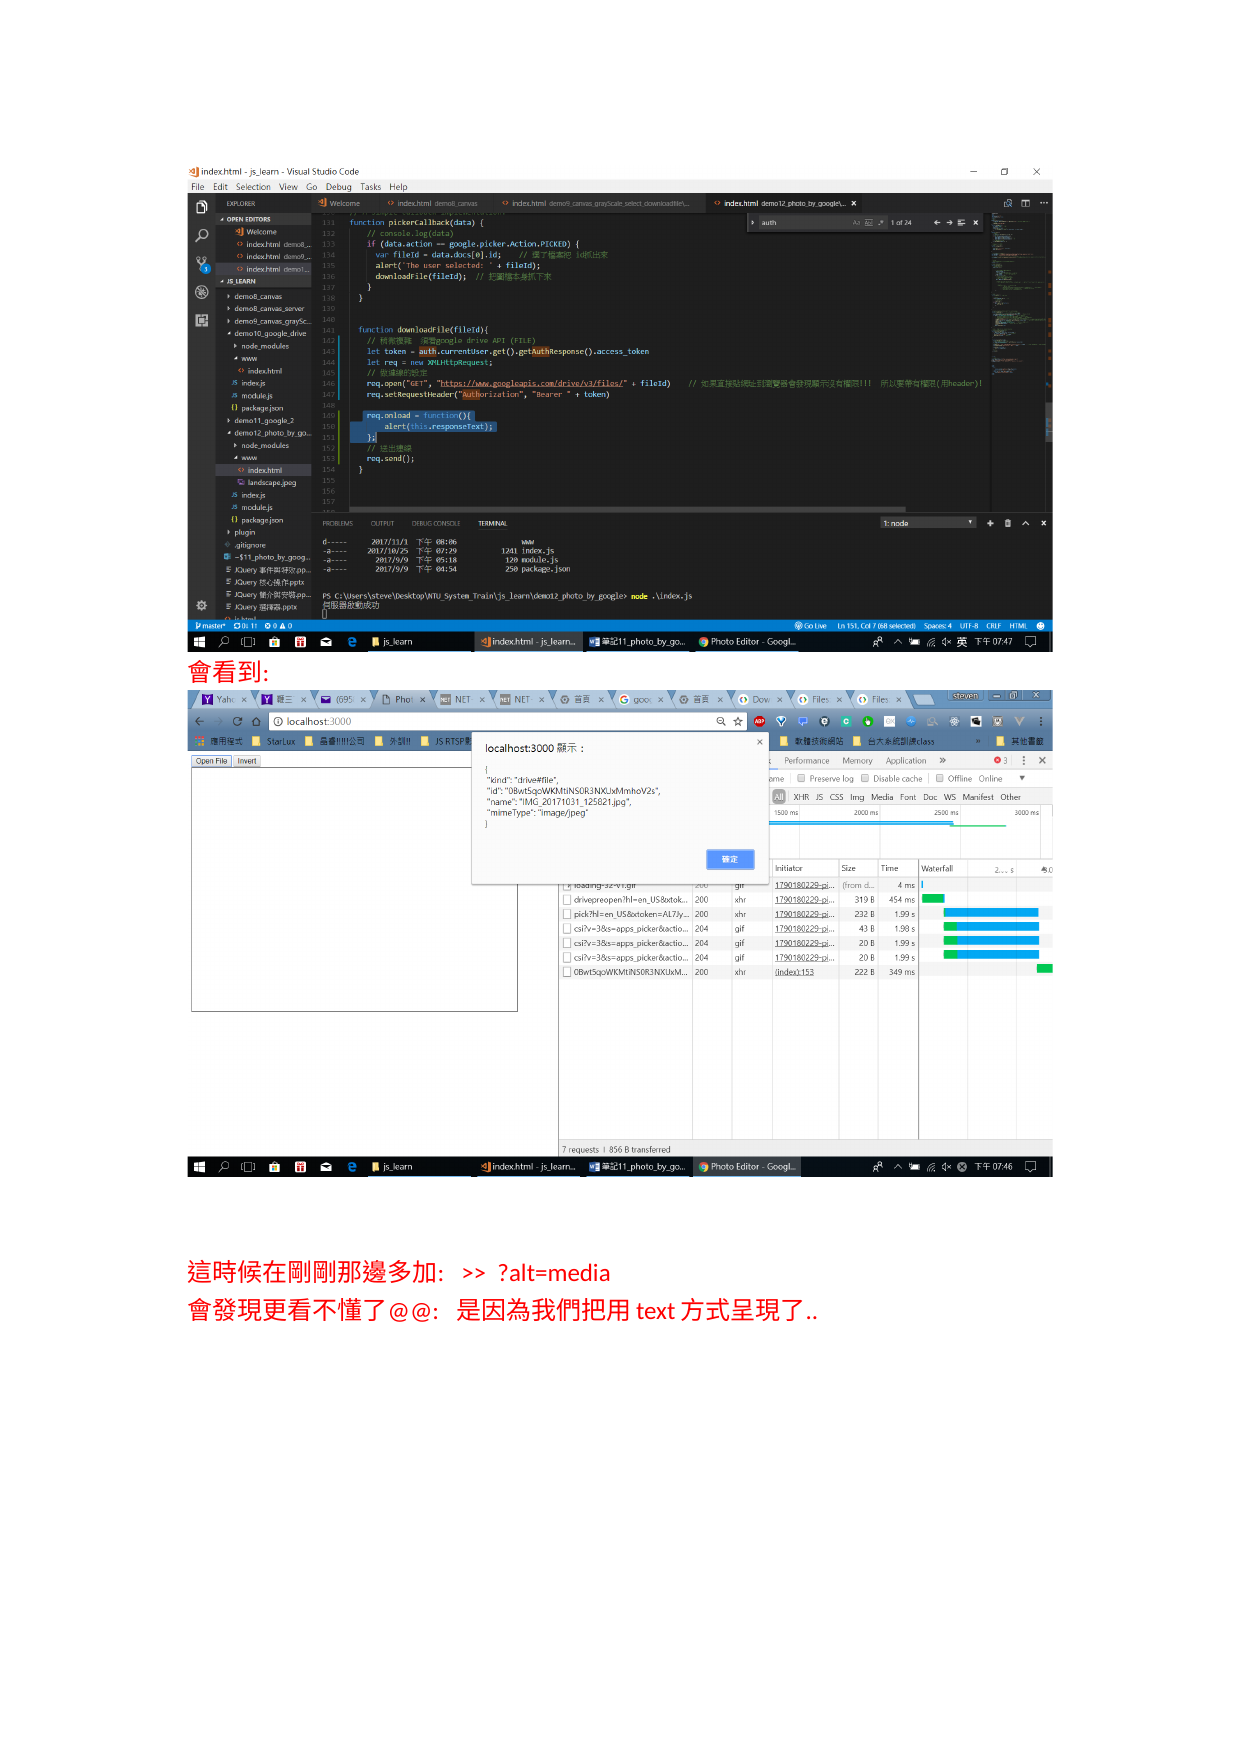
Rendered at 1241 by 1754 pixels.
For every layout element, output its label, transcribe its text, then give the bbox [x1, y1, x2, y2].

text 會發現更看不懂了@@: 是因為我們把用text方式呈現了.. [187, 1289, 1053, 1327]
text 這時候在剛剛那邊多加: >> ?alt=media [187, 1252, 1053, 1289]
picture [187, 165, 1053, 652]
picture [187, 690, 1053, 1177]
text 會看到: [187, 652, 1053, 689]
